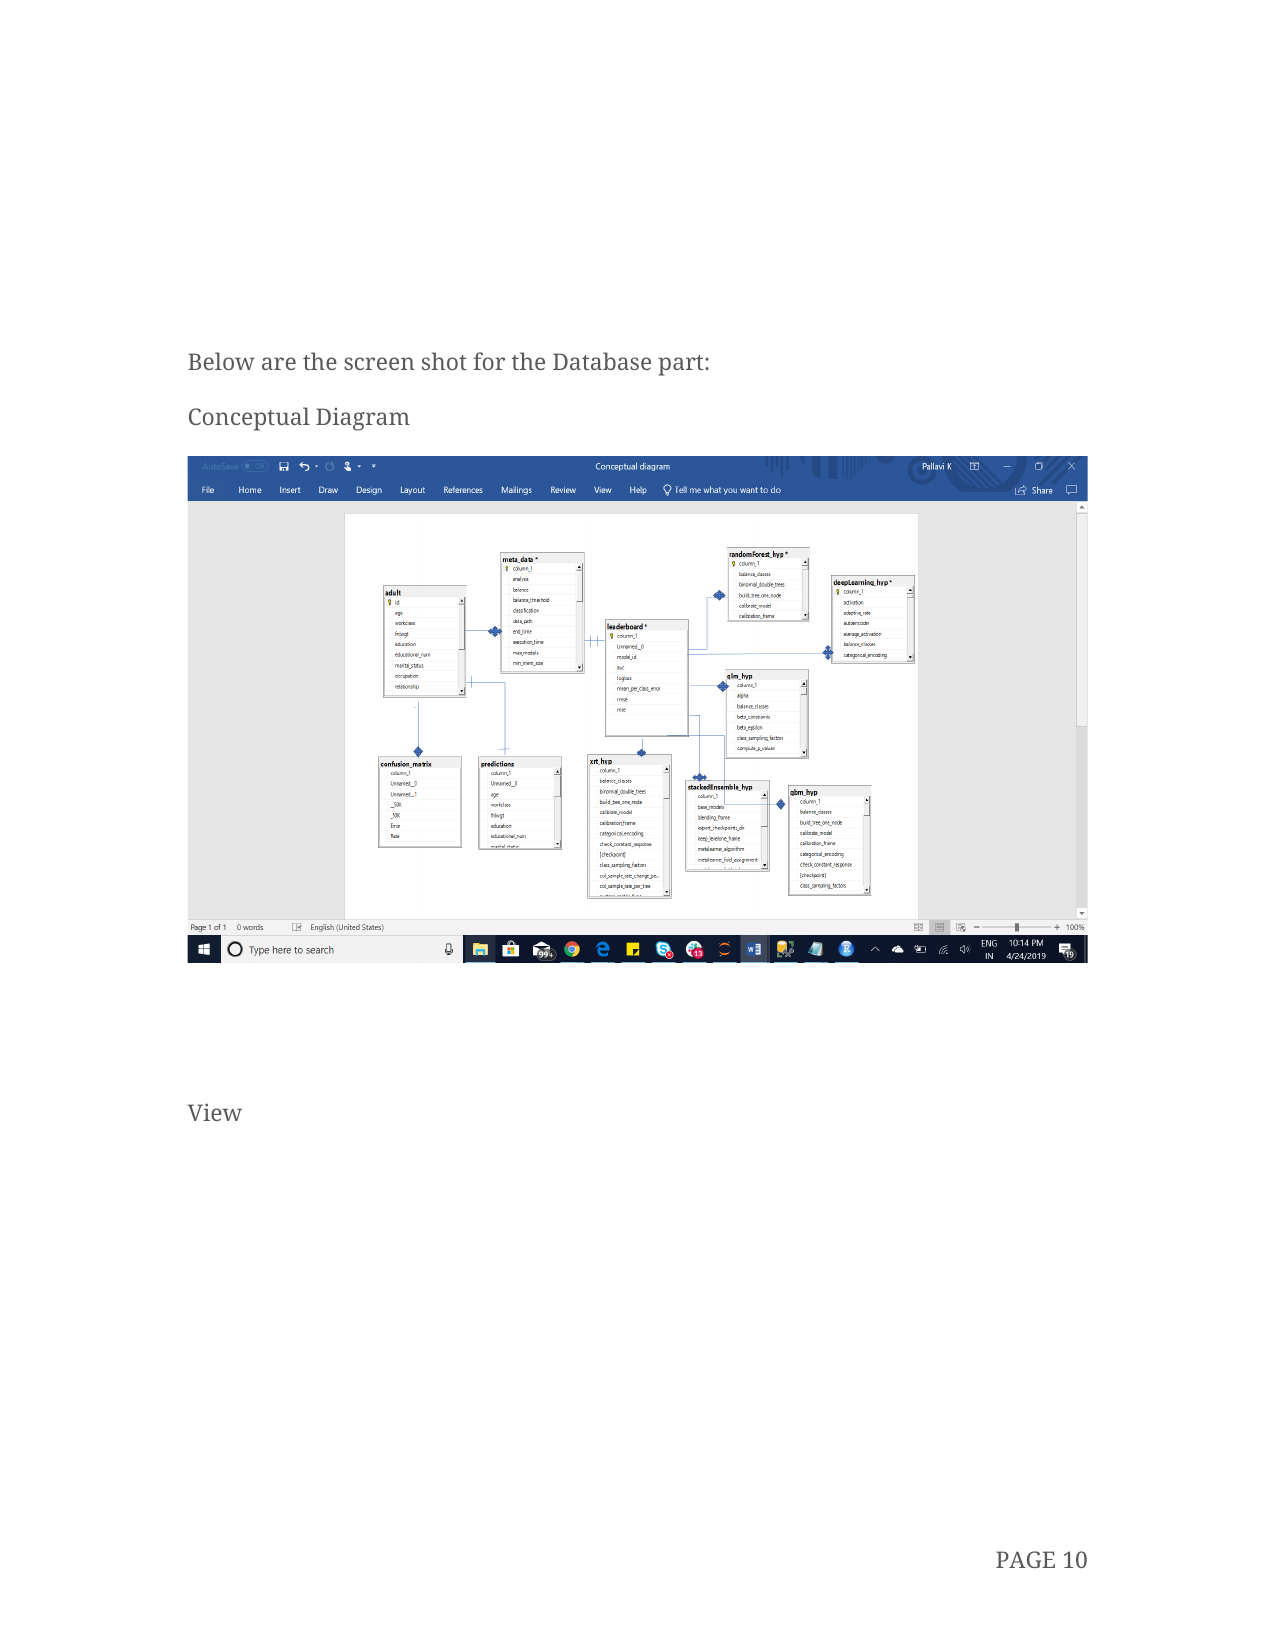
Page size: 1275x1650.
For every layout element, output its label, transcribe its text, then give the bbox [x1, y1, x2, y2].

text Below are the screen shot for the Database part: [187, 346, 1087, 377]
text Conceptual Diagram [187, 401, 1087, 432]
text View [187, 1097, 1087, 1128]
picture [187, 456, 1088, 963]
